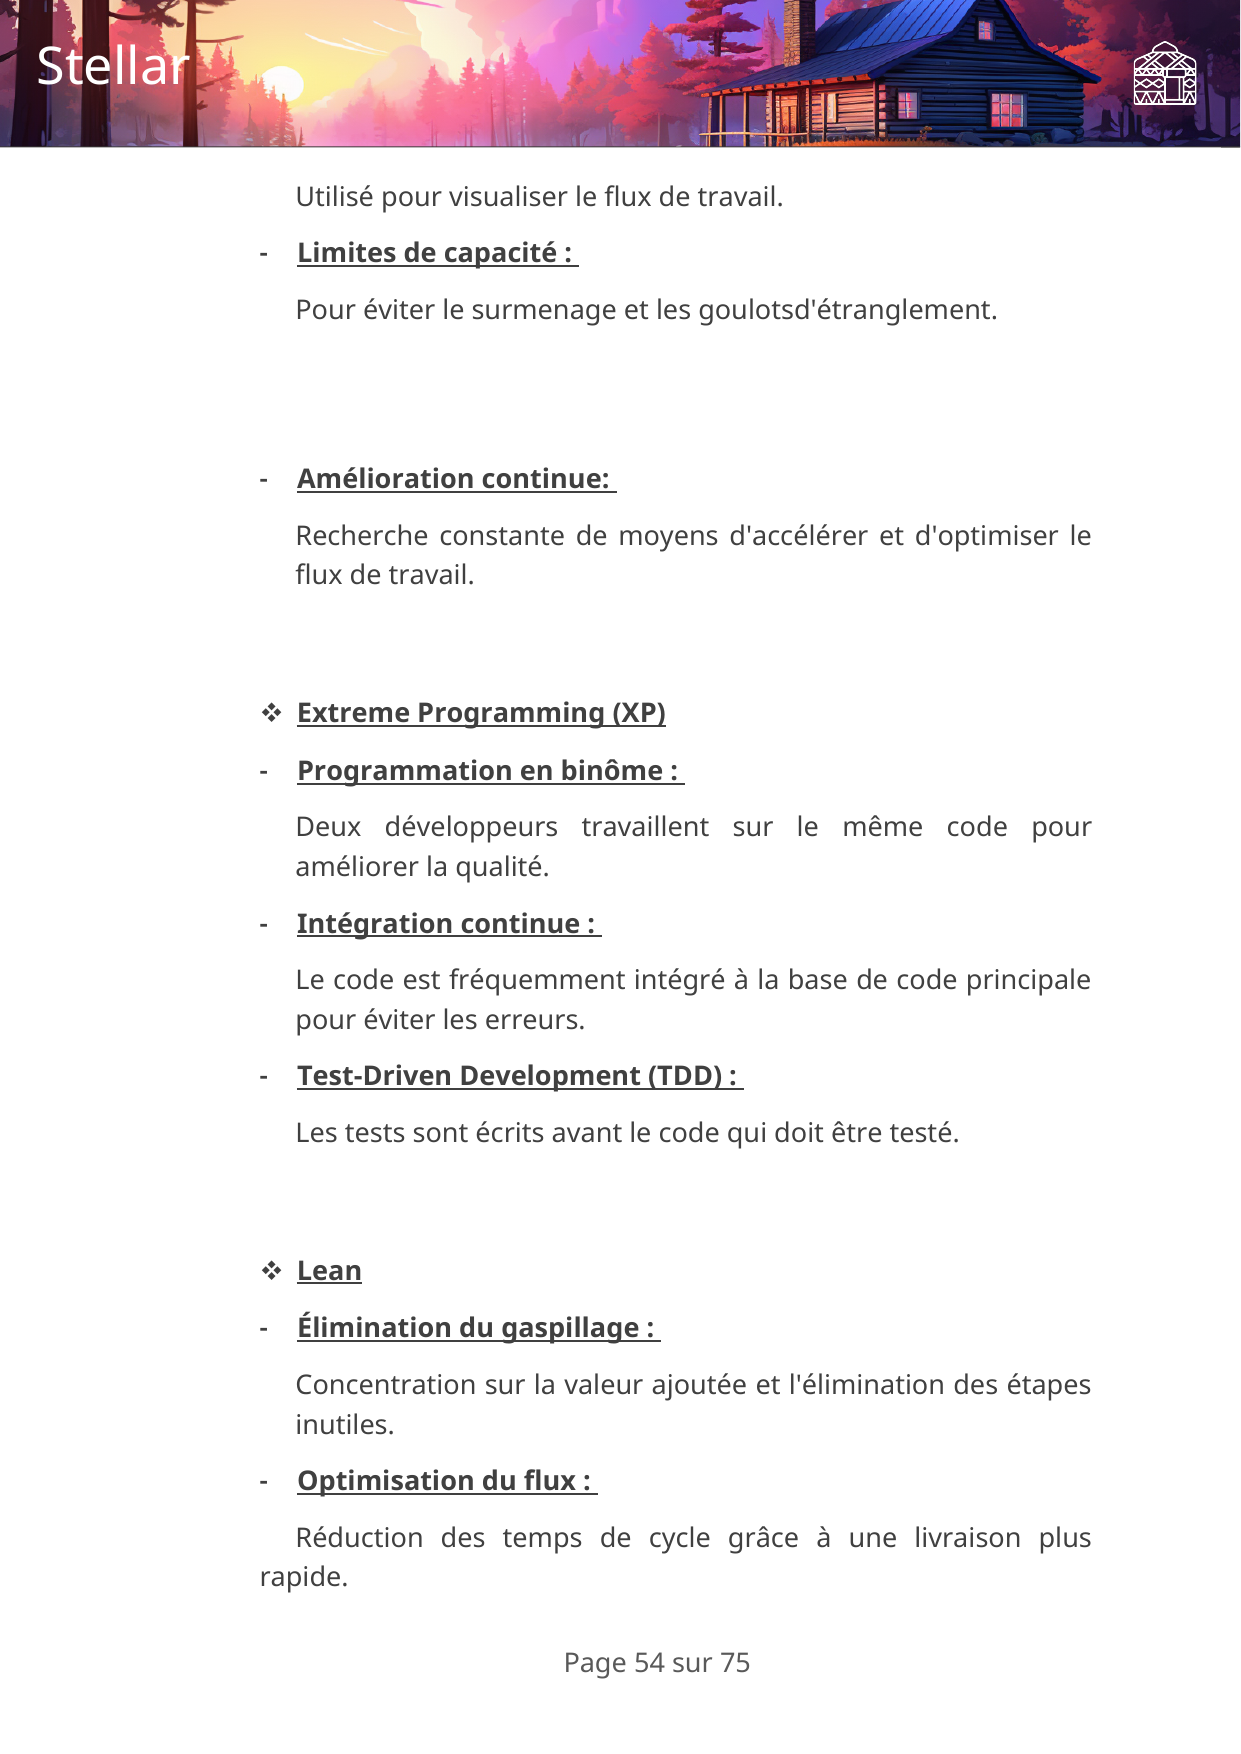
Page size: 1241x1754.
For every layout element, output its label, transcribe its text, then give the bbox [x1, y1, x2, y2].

text Le code est fréquemment intégré à la base de code principale pour éviter les erreurs. [295, 961, 1092, 1037]
text Utilisé pour visualiser le flux de travail. [221, 177, 1092, 214]
text Deux développeurs travaillent sur le même code pour améliorer la qualité. [295, 808, 1092, 884]
list Limites de capacité : [259, 234, 1092, 271]
text Réduction des temps de cycle grâce à une livraison plus rapide. [259, 1518, 1092, 1595]
text Recherche constante de moyens d'accélérer et d'optimiser le flux de travail. [295, 516, 1092, 593]
picture [0, 0, 1241, 146]
text Les tests sont écrits avant le code qui doit être testé. [221, 1113, 1092, 1150]
list Amélioration continue: [259, 459, 1092, 496]
list Élimination du gaspillage : [259, 1309, 1092, 1346]
subtitle Extreme Programming (XP) [259, 694, 1092, 731]
text Pour éviter le surmenage et les goulotsd'étranglement. [259, 290, 1092, 327]
list Optimisation du flux : [259, 1462, 1092, 1498]
text Concentration sur la valeur ajoutée et l'élimination des étapes inutiles. [295, 1365, 1092, 1442]
subtitle Lean [259, 1251, 1092, 1288]
list Programmation en binôme : [259, 751, 1092, 788]
list Test-Driven Development (TDD) : [259, 1057, 1092, 1094]
list Intégration continue : [259, 904, 1092, 941]
